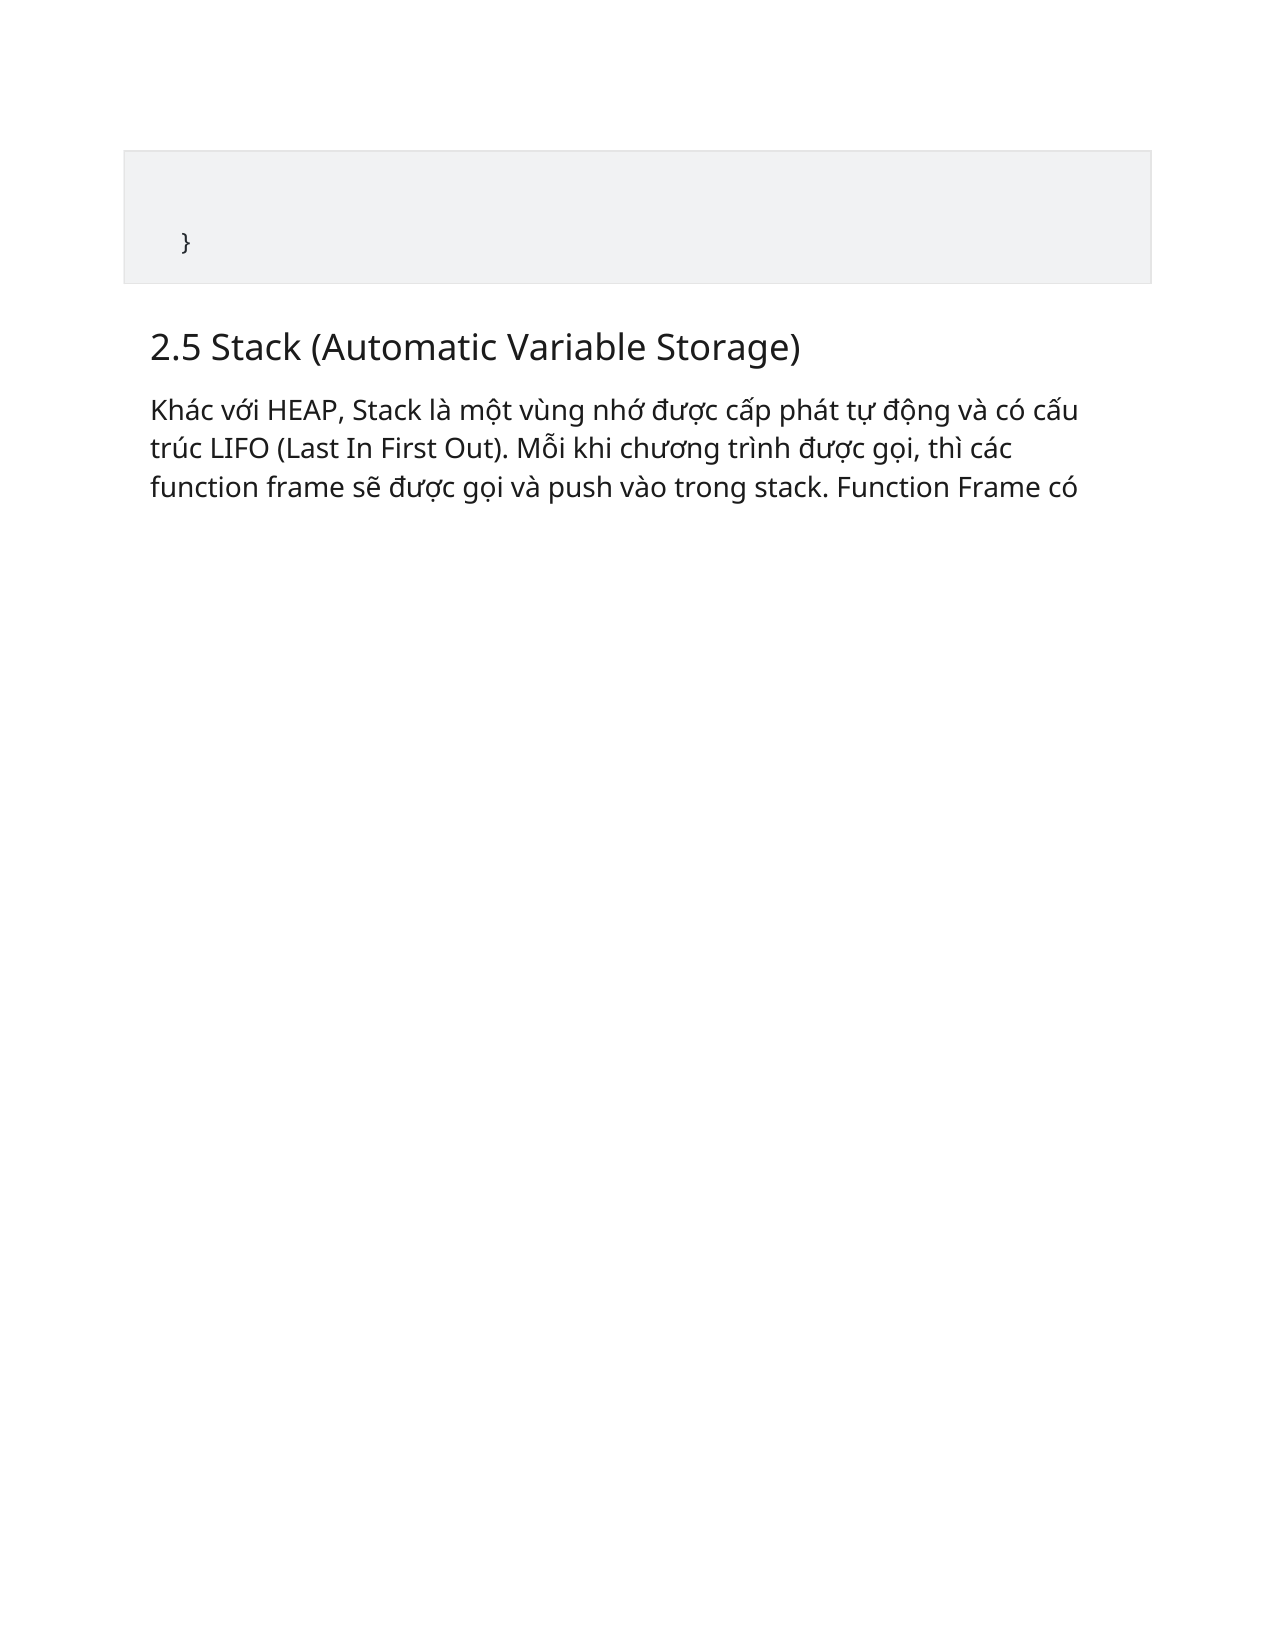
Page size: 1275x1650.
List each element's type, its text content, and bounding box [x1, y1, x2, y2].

text } [125, 199, 1150, 283]
subtitle 2.5 Stack (Automatic Variable Storage) [150, 322, 1125, 372]
text Khác với HEAP, Stack là một vùng nhớ được cấp phát tự động và có cấu trúc LIFO (Last In First Out). Mỗi khi chương trình được gọi, thì các function frame sẽ được gọi và push vào trong stack. Function Frame có cấu trúc như ví dụ dưới đây.Khi main() được gọi, function frame của main() sẽ được push vào stack, và khi function foo() được gọi thì function frame của foo() sẽ được push vào. Cấu trúc của một function frame gồm bốn phần chính: Function Parameter, Return Address, Saved Previus Frame Pointer, Local Variable. [150, 391, 1125, 506]
